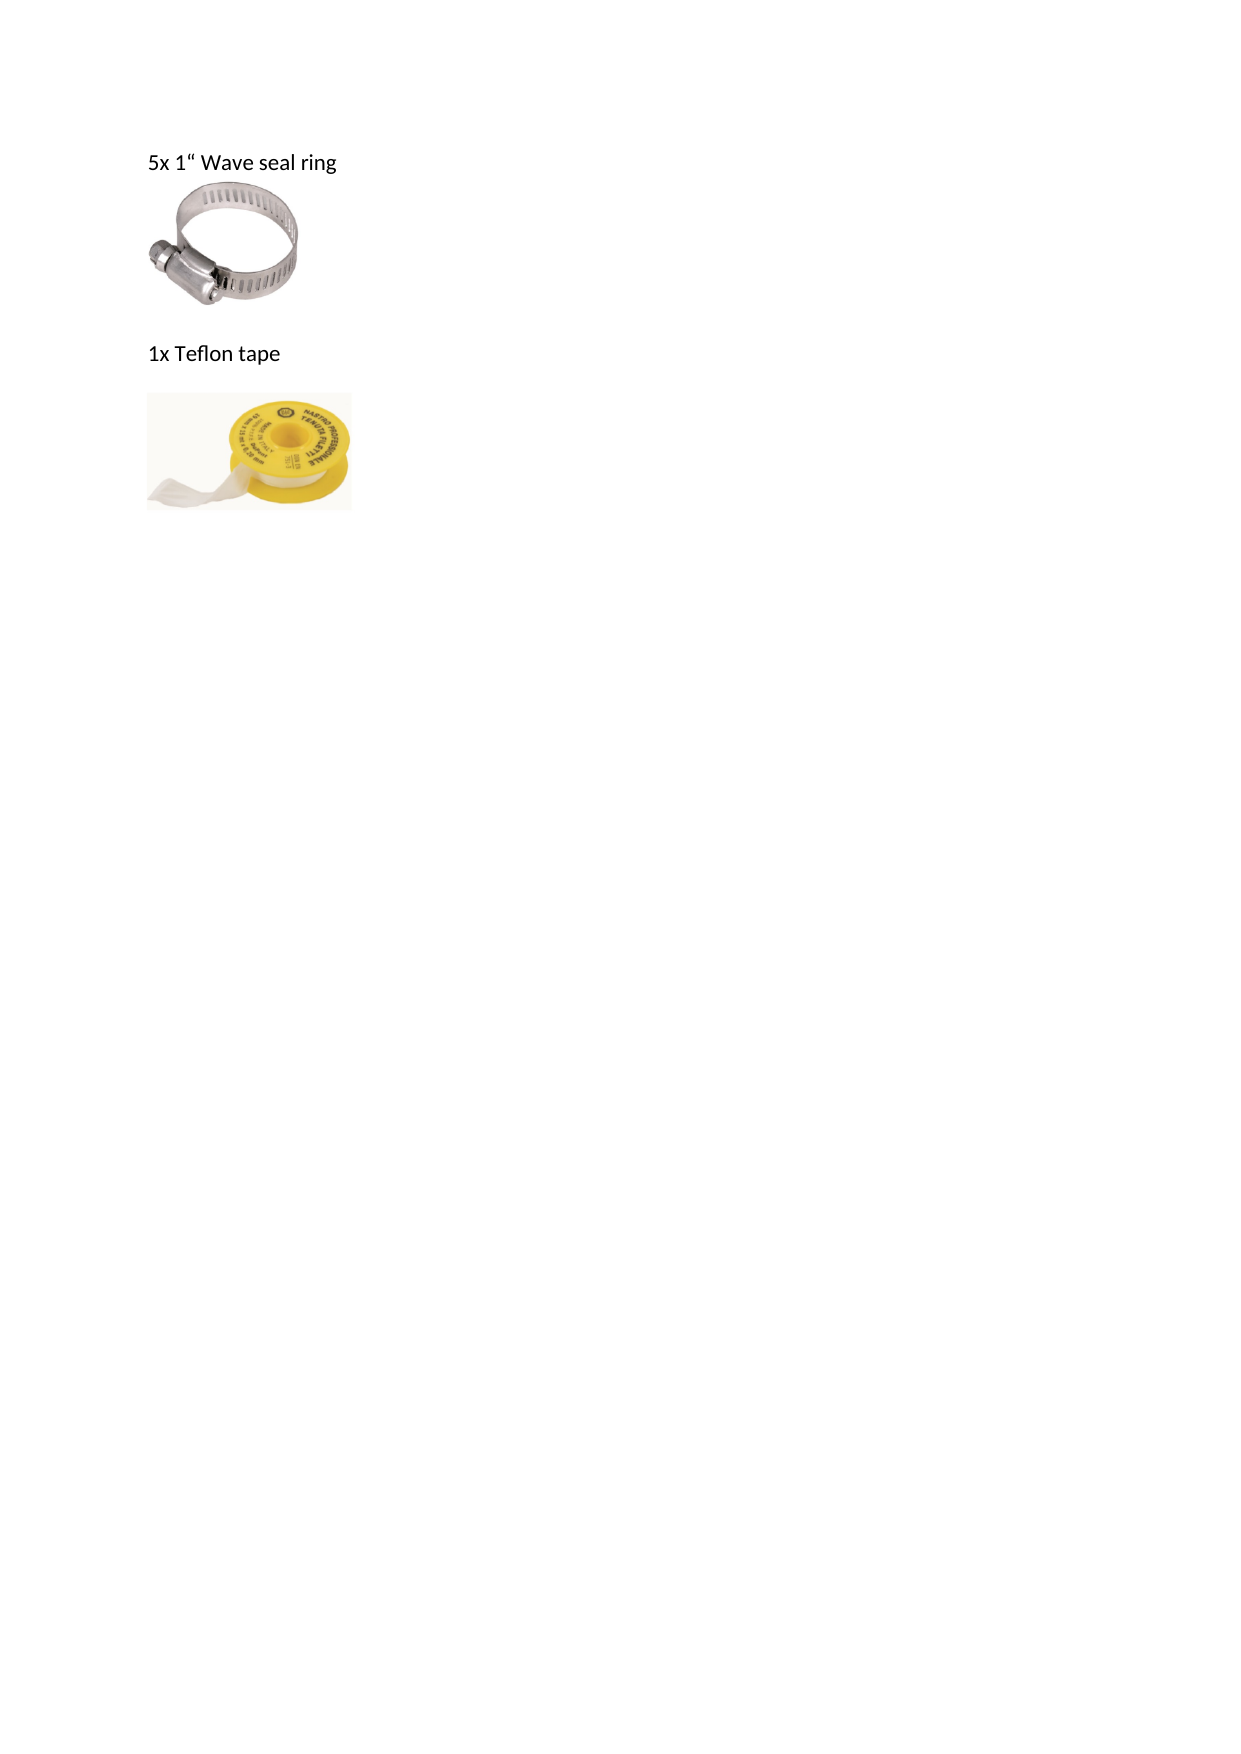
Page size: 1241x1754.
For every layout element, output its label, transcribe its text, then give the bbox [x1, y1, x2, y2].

text 1x Teflon tape [148, 339, 1093, 367]
picture [146, 179, 303, 306]
picture [146, 392, 355, 513]
text 5x 1“ Wave seal ring [148, 148, 1093, 176]
